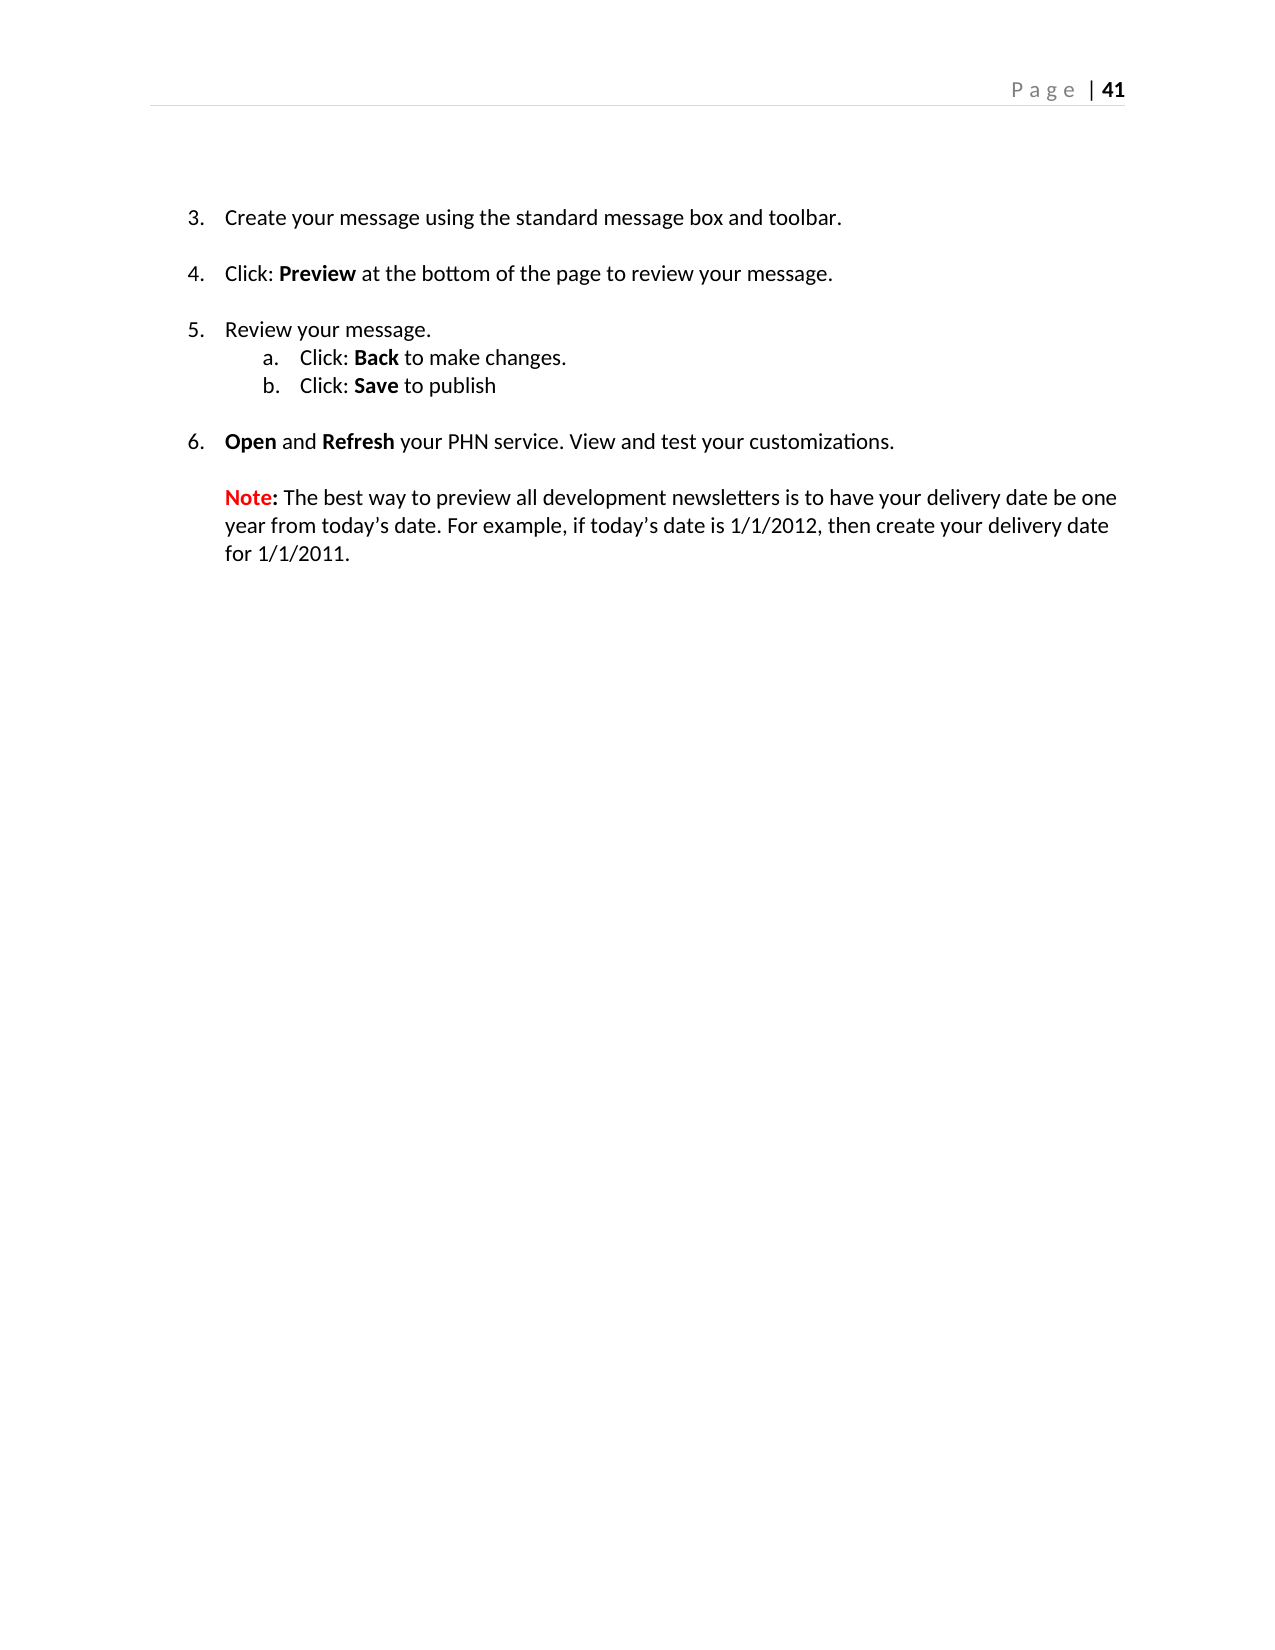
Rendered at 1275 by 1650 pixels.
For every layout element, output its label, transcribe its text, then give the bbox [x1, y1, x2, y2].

list Open and Refresh your PHN service. View and test your customizations. Note: The best way to preview all development newsletters is to have your delivery date be one year from today’s date. For example, if today’s date is 1/1/2012, then create your delivery date for 1/1/2011. [187, 427, 1125, 567]
list Create your message using the standard message box and toolbar. [187, 203, 1125, 259]
list Click: Save to publish [262, 371, 1125, 427]
list Click: Preview at the bottom of the page to review your message. [187, 259, 1125, 315]
list Review your message. [187, 315, 1125, 343]
list Click: Back to make changes. [262, 343, 1125, 371]
